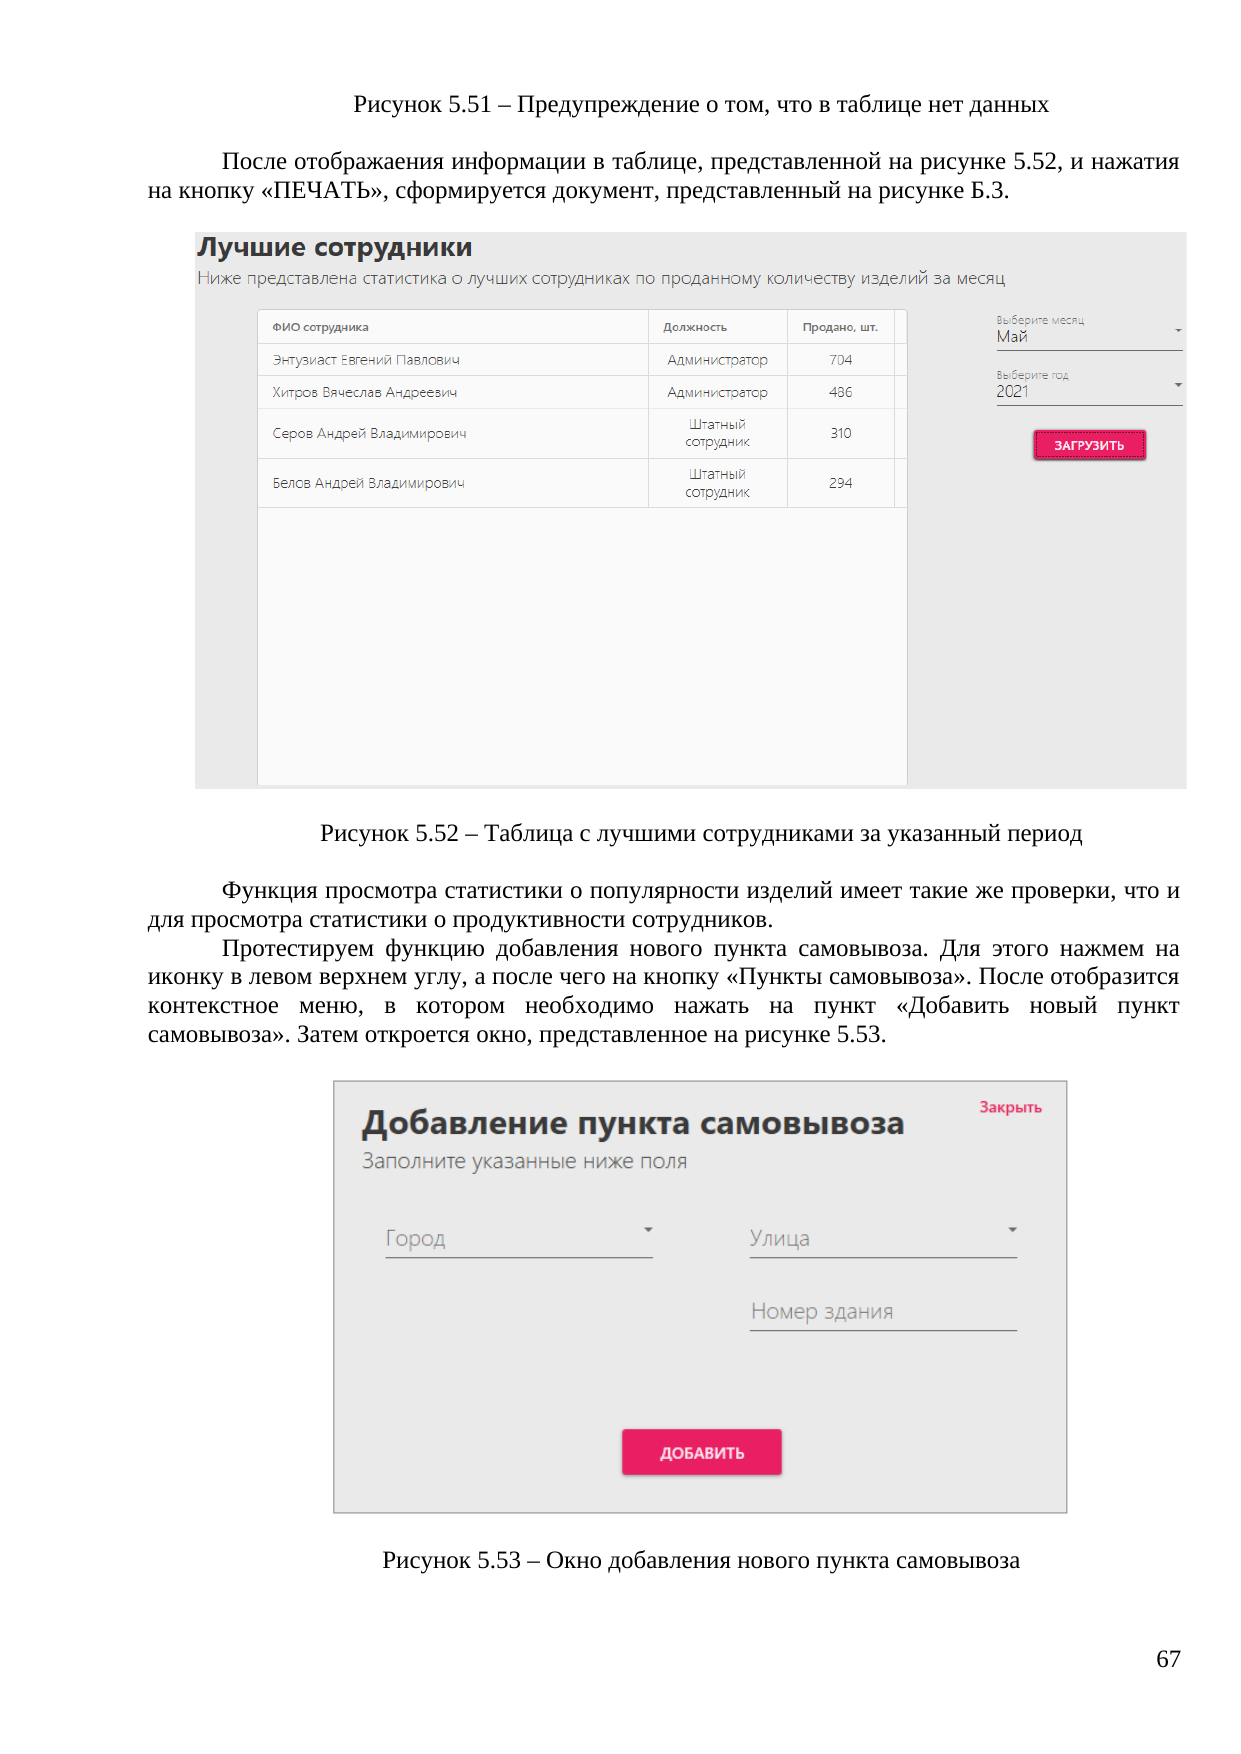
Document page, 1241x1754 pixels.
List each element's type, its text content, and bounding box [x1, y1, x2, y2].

text После отображаения информации в таблице, представленной на рисунке 5.52, и нажатия на кнопку «ПЕЧАТЬ», сформируется документ, представленный на рисунке Б.3. [148, 146, 1181, 204]
text Рисунок 5.52 – Таблица с лучшими сотрудниками за указанный период [148, 818, 1181, 846]
picture [331, 1076, 1072, 1517]
text Протестируем функцию добавления нового пункта самовывоза. Для этого нажмем на иконку в левом верхнем углу, а после чего на кнопку «Пункты самовывоза». После отобразится контекстное меню, в котором необходимо нажать на пункт «Добавить новый пункт самовывоза». Затем откроется окно, представленное на рисунке 5.53. [148, 933, 1181, 1048]
text Рисунок 5.53 – Окно добавления нового пункта самовывоза [148, 1545, 1181, 1574]
picture [195, 232, 1187, 789]
text Рисунок 5.51 – Предупреждение о том, что в таблице нет данных [148, 89, 1181, 117]
text Функция просмотра статистики о популярности изделий имеет такие же проверки, что и для просмотра статистики о продуктивности сотрудников. [148, 875, 1181, 933]
